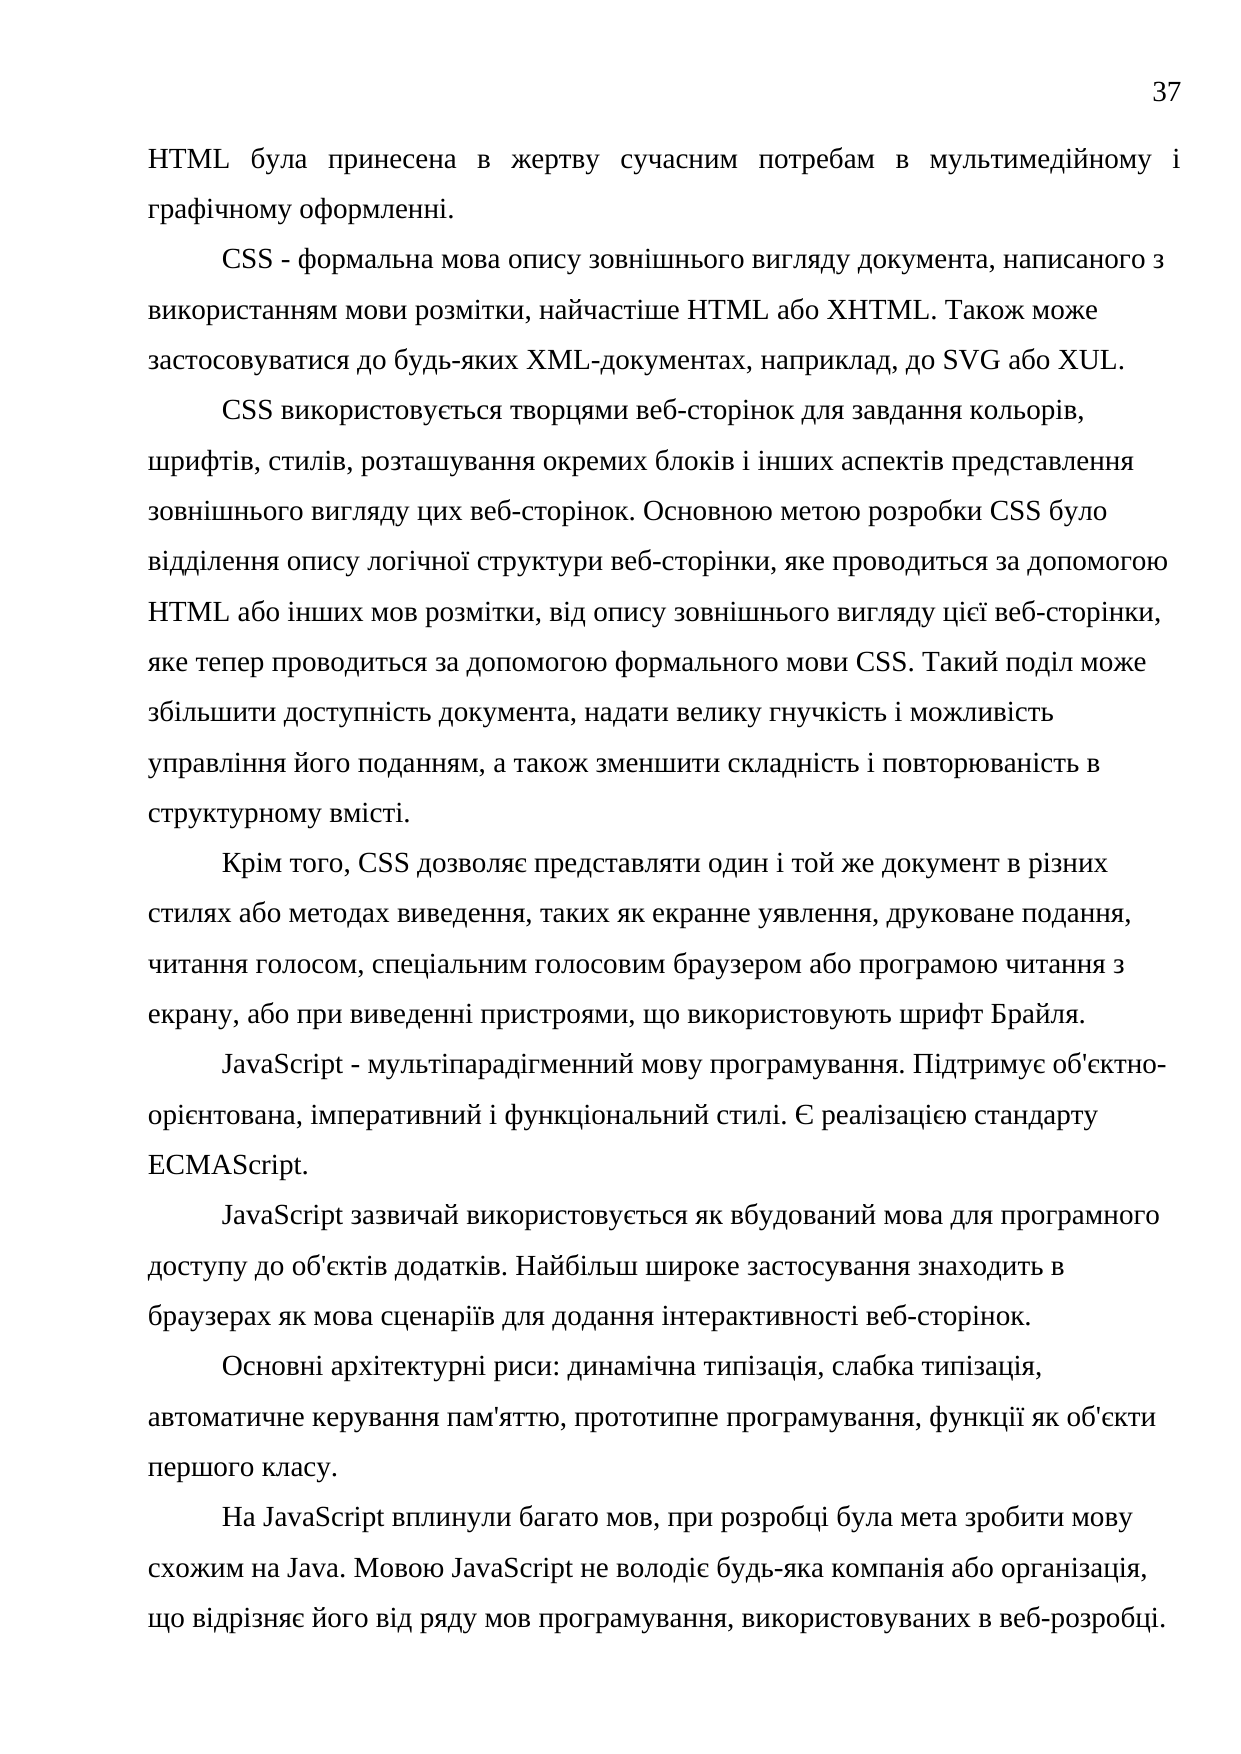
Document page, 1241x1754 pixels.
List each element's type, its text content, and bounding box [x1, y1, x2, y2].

text CSS - формальна мова опису зовнішнього вигляду документа, написаного з використанням мови розмітки, найчастіше HTML або XHTML. Також може застосовуватися до будь-яких XML-документах, наприклад, до SVG або XUL. [148, 242, 1181, 376]
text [148, 141, 1181, 225]
text JavaScript - мультіпарадігменний мову програмування. Підтримує об'єктно-орієнтована, імперативний і функціональний стилі. Є реалізацією стандарту ECMAScript. [148, 1047, 1181, 1181]
text Крім того, CSS дозволяє представляти один і той же документ в різних стилях або методах виведення, таких як екранне уявлення, друковане подання, читання голосом, спеціальним голосовим браузером або програмою читання з екрану, або при виведенні пристроями, що використовують шрифт Брайля. [148, 845, 1181, 1030]
text На JavaScript вплинули багато мов, при розробці була мета зробити мову схожим на Java. Мовою JavaScript не володіє будь-яка компанія або організація, що відрізняє його від ряду мов програмування, використовуваних в веб-розробці. [148, 1499, 1181, 1633]
text CSS використовується творцями веб-сторінок для завдання кольорів, шрифтів, стилів, розташування окремих блоків і інших аспектів представлення зовнішнього вигляду цих веб-сторінок. Основною метою розробки CSS було відділення опису логічної структури веб-сторінки, яке проводиться за допомогою HTML або інших мов розмітки, від опису зовнішнього вигляду цієї веб-сторінки, яке тепер проводиться за допомогою формального мови CSS. Такий поділ може збільшити доступність документа, надати велику гнучкість і можливість управління його поданням, а також зменшити складність і повторюваність в структурному вмісті. [148, 392, 1181, 828]
text JavaScript зазвичай використовується як вбудований мова для програмного доступу до об'єктів додатків. Найбільш широке застосування знаходить в браузерах як мова сценаріїв для додання інтерактивності веб-сторінок. [148, 1197, 1181, 1332]
text Основні архітектурні риси: динамічна типізація, слабка типізація, автоматичне керування пам'яттю, прототипне програмування, функції як об'єкти першого класу. [148, 1348, 1181, 1483]
